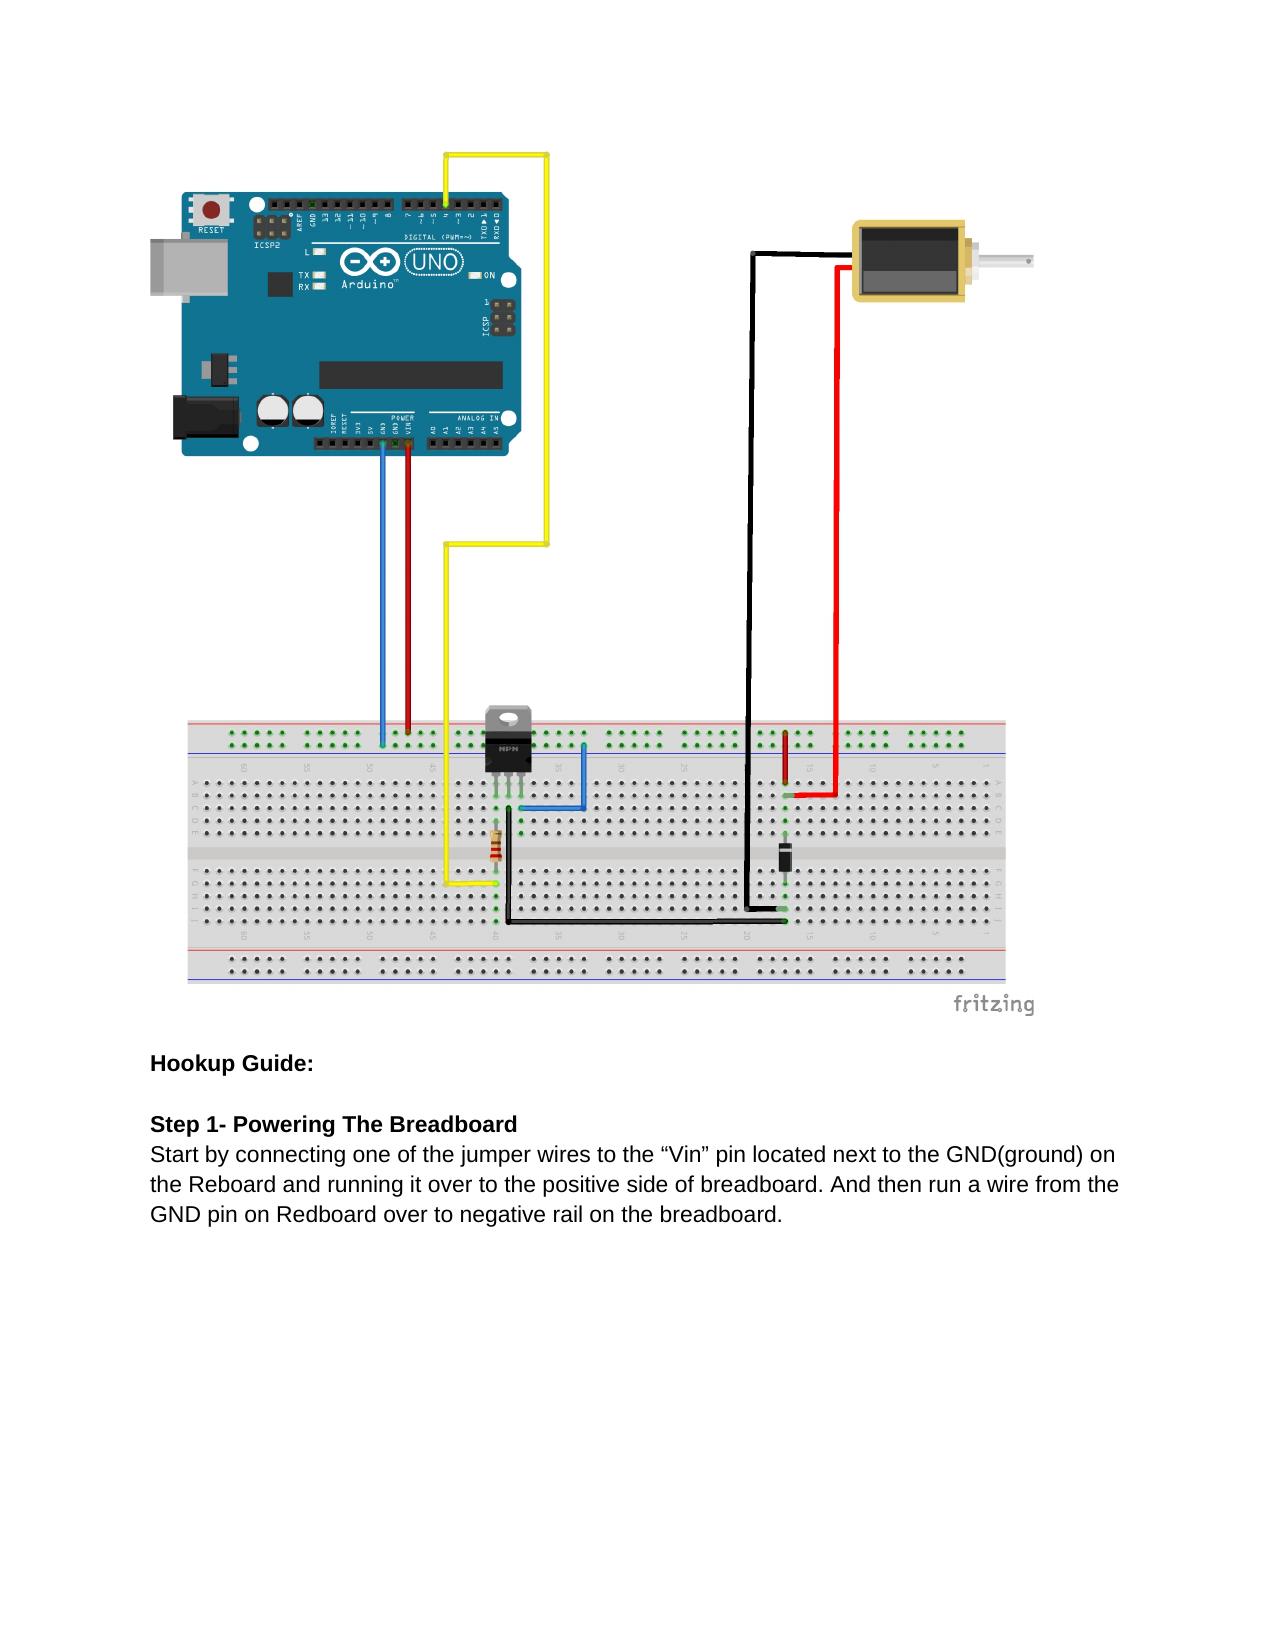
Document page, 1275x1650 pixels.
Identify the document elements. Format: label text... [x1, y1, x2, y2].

text Hookup Guide: [150, 1050, 1125, 1076]
picture [150, 150, 1034, 1016]
text Step 1- Powering The Breadboard [150, 1111, 1125, 1137]
text Start by connecting one of the jumper wires to the “Vin” pin located next to the GND(ground) on the Reboard and running it over to the positive side of breadboard. And then run a wire from the GND pin on Redboard over to negative rail on the breadboard. [150, 1141, 1125, 1227]
